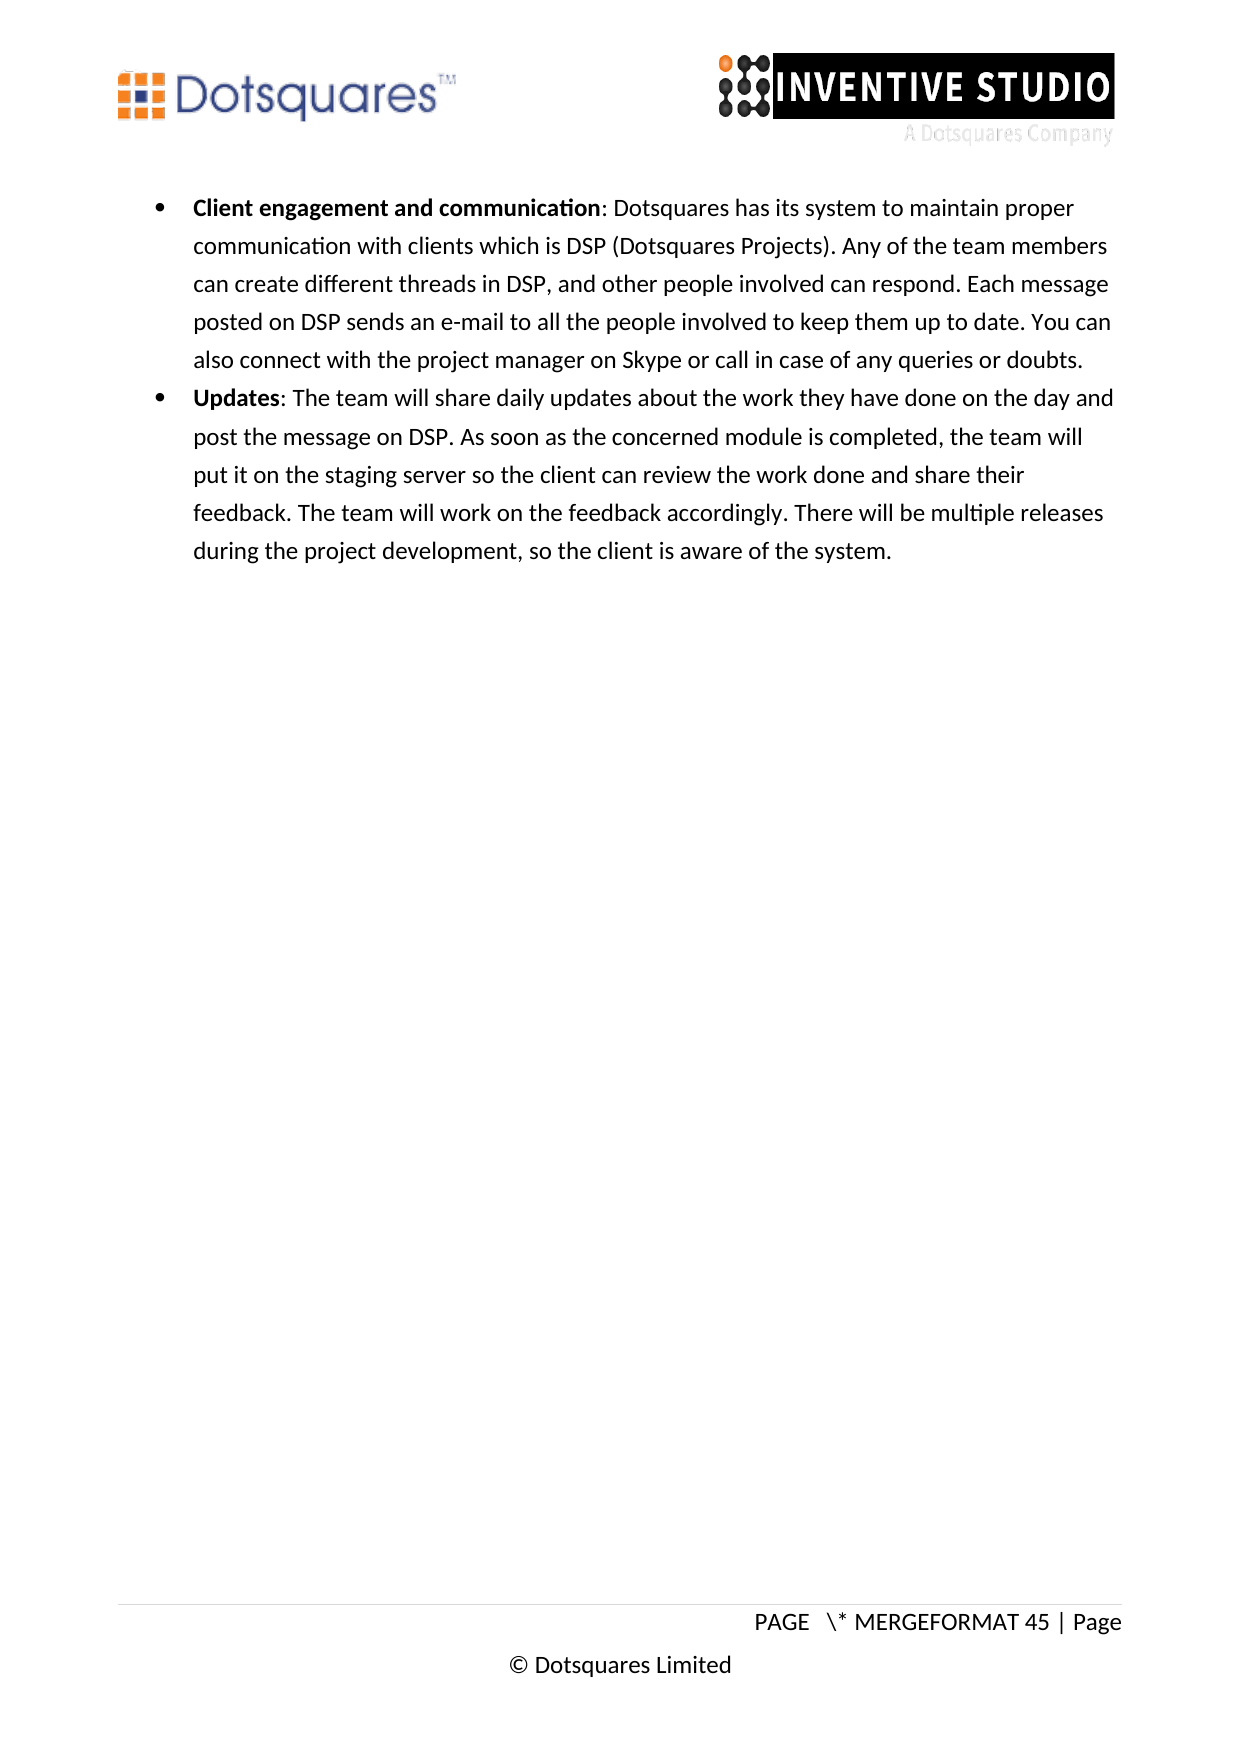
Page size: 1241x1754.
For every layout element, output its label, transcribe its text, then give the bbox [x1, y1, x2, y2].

list Updates: The team will share daily updates about the work they have done on the day and post the message on DSP. As soon as the concerned module is completed, the team will put it on the staging server so the client can review the work done and share their feedback. The team will work on the feedback accordingly. There will be multiple releases during the project development, so the client is aware of the system. [156, 383, 1122, 566]
picture [118, 62, 456, 127]
picture [715, 53, 1123, 147]
list Client engagement and communication: Dotsquares has its system to maintain proper communication with clients which is DSP (Dotsquares Projects). Any of the team members can create different threads in DSP, and other people involved can respond. Each message posted on DSP sends an e-mail to all the people involved to keep them up to date. You can also connect with the project manager on Skype or call in case of any queries or doubts. [156, 192, 1122, 375]
